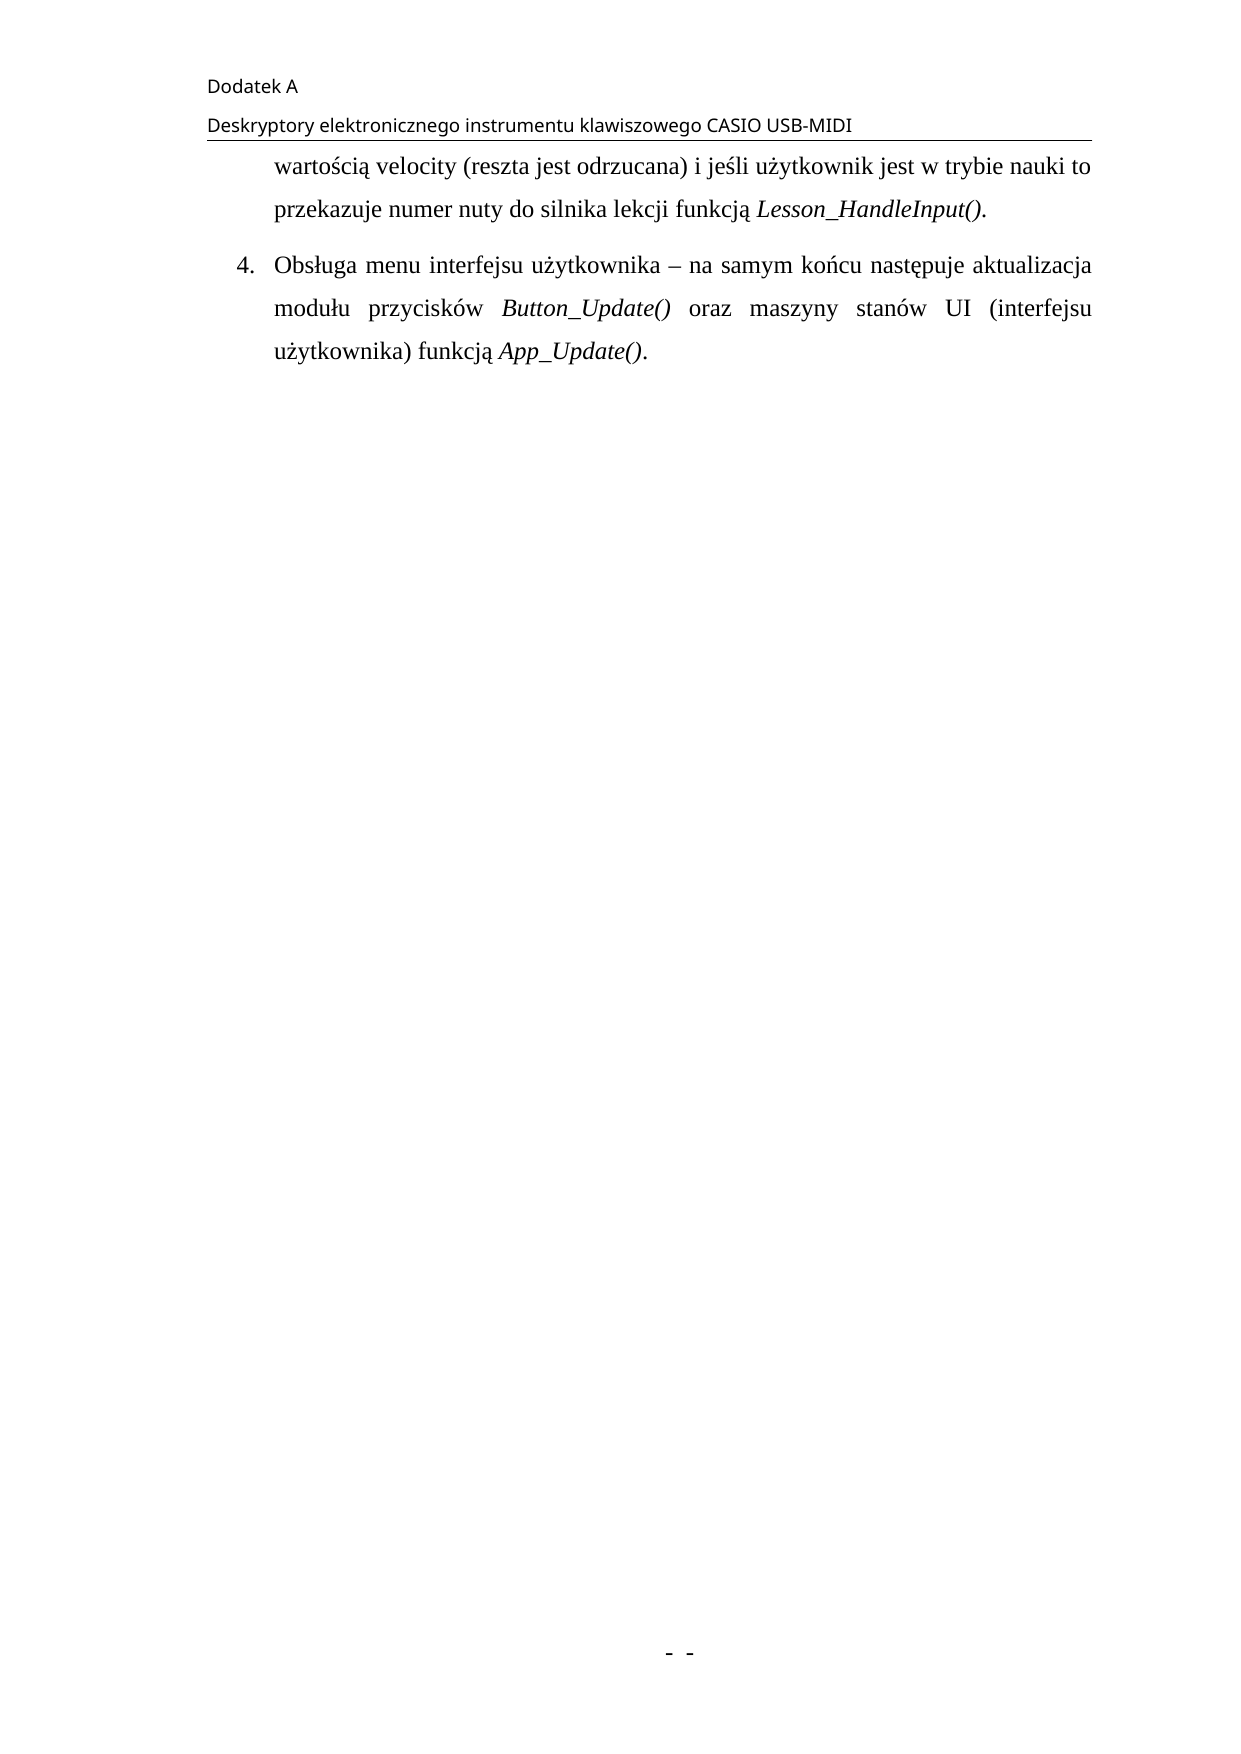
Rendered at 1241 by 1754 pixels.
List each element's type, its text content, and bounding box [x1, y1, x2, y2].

list Obsługa menu interfejsu użytkownika – na samym końcu następuje aktualizacja modułu przycisków Button_Update() oraz maszyny stanów UI (interfejsu użytkownika) funkcją App_Update(). [236, 250, 1092, 365]
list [236, 151, 1092, 223]
